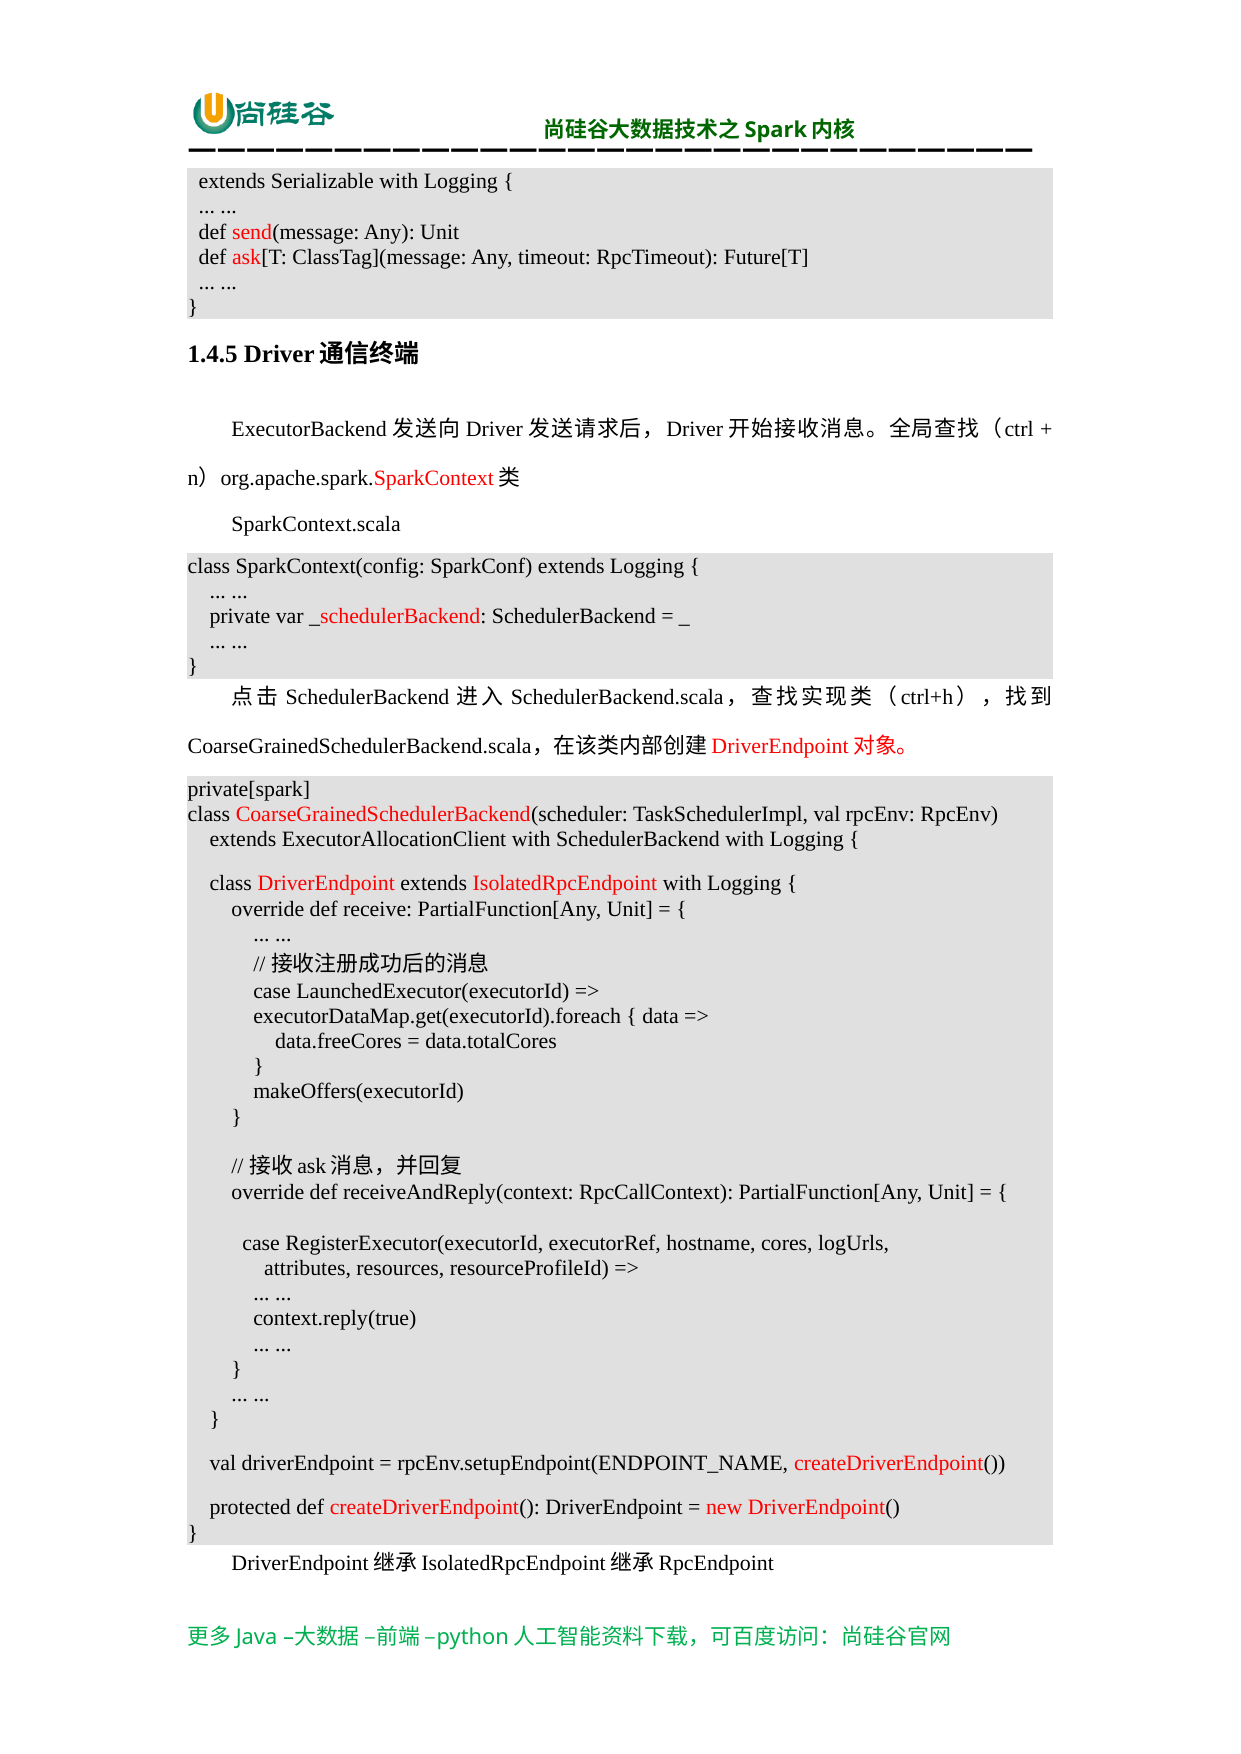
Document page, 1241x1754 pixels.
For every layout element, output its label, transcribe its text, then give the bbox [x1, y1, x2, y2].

subtitle 1.4.5 Driver通信终端 [187, 319, 1053, 384]
text class DriverEndpoint extends IsolatedRpcEndpoint with Logging { [187, 870, 1053, 896]
text extends ExecutorAllocationClient with SchedulerBackend with Logging { [187, 826, 1053, 851]
text } [187, 294, 1053, 319]
text case LaunchedExecutor(executorId) => [187, 978, 1053, 1003]
text // 接收ask消息，并回复 [187, 1148, 1053, 1179]
text } [187, 1519, 1053, 1545]
text def send(message: Any): Unit [187, 219, 1053, 244]
text SparkContext.scala [187, 508, 1053, 540]
text data.freeCores = data.totalCores [187, 1028, 1053, 1053]
text } [187, 1104, 1053, 1129]
text ExecutorBackend发送向Driver发送请求后，Driver开始接收消息。全局查找（ctrl + n）org.apache.spark.SparkContext类 [187, 411, 1053, 492]
text ... ... [187, 1331, 1053, 1356]
text DriverEndpoint继承IsolatedRpcEndpoint继承RpcEndpoint [187, 1545, 1053, 1577]
text extends Serializable with Logging { [187, 168, 1053, 193]
picture [187, 88, 338, 138]
text val driverEndpoint = rpcEnv.setupEndpoint(ENDPOINT_NAME, createDriverEndpoint()) [187, 1450, 1053, 1476]
text case RegisterExecutor(executorId, executorRef, hostname, cores, logUrls, [187, 1230, 1053, 1255]
text def ask[T: ClassTag](message: Any, timeout: RpcTimeout): Future[T] [187, 244, 1053, 269]
text } [187, 1406, 1053, 1431]
text executorDataMap.get(executorId).foreach { data => [187, 1003, 1053, 1028]
text } [187, 1053, 1053, 1078]
text ... ... [187, 1381, 1053, 1406]
text ... ... [187, 628, 1053, 653]
text override def receiveAndReply(context: RpcCallContext): PartialFunction[Any, Unit] = { [187, 1179, 1053, 1204]
text makeOffers(executorId) [187, 1078, 1053, 1104]
text context.reply(true) [187, 1305, 1053, 1331]
text attributes, resources, resourceProfileId) => [187, 1255, 1053, 1280]
text ... ... [187, 921, 1053, 946]
text ... ... [187, 193, 1053, 219]
text private[spark] [187, 776, 1053, 801]
text } [187, 1356, 1053, 1381]
text 点击SchedulerBackend进入SchedulerBackend.scala，查找实现类（ctrl+h），找到CoarseGrainedSchedulerBackend.scala，在该类内部创建DriverEndpoint对象。 [187, 679, 1053, 760]
text ... ... [187, 1280, 1053, 1305]
text override def receive: PartialFunction[Any, Unit] = { [187, 896, 1053, 921]
text // 接收注册成功后的消息 [187, 946, 1053, 978]
text class CoarseGrainedSchedulerBackend(scheduler: TaskSchedulerImpl, val rpcEnv: RpcEnv) [187, 801, 1053, 826]
text ... ... [187, 578, 1053, 603]
text class SparkContext(config: SparkConf) extends Logging { [187, 553, 1053, 578]
text } [187, 653, 1053, 679]
text ... ... [187, 269, 1053, 294]
text protected def createDriverEndpoint(): DriverEndpoint = new DriverEndpoint() [187, 1494, 1053, 1519]
text private var _schedulerBackend: SchedulerBackend = _ [187, 603, 1053, 628]
